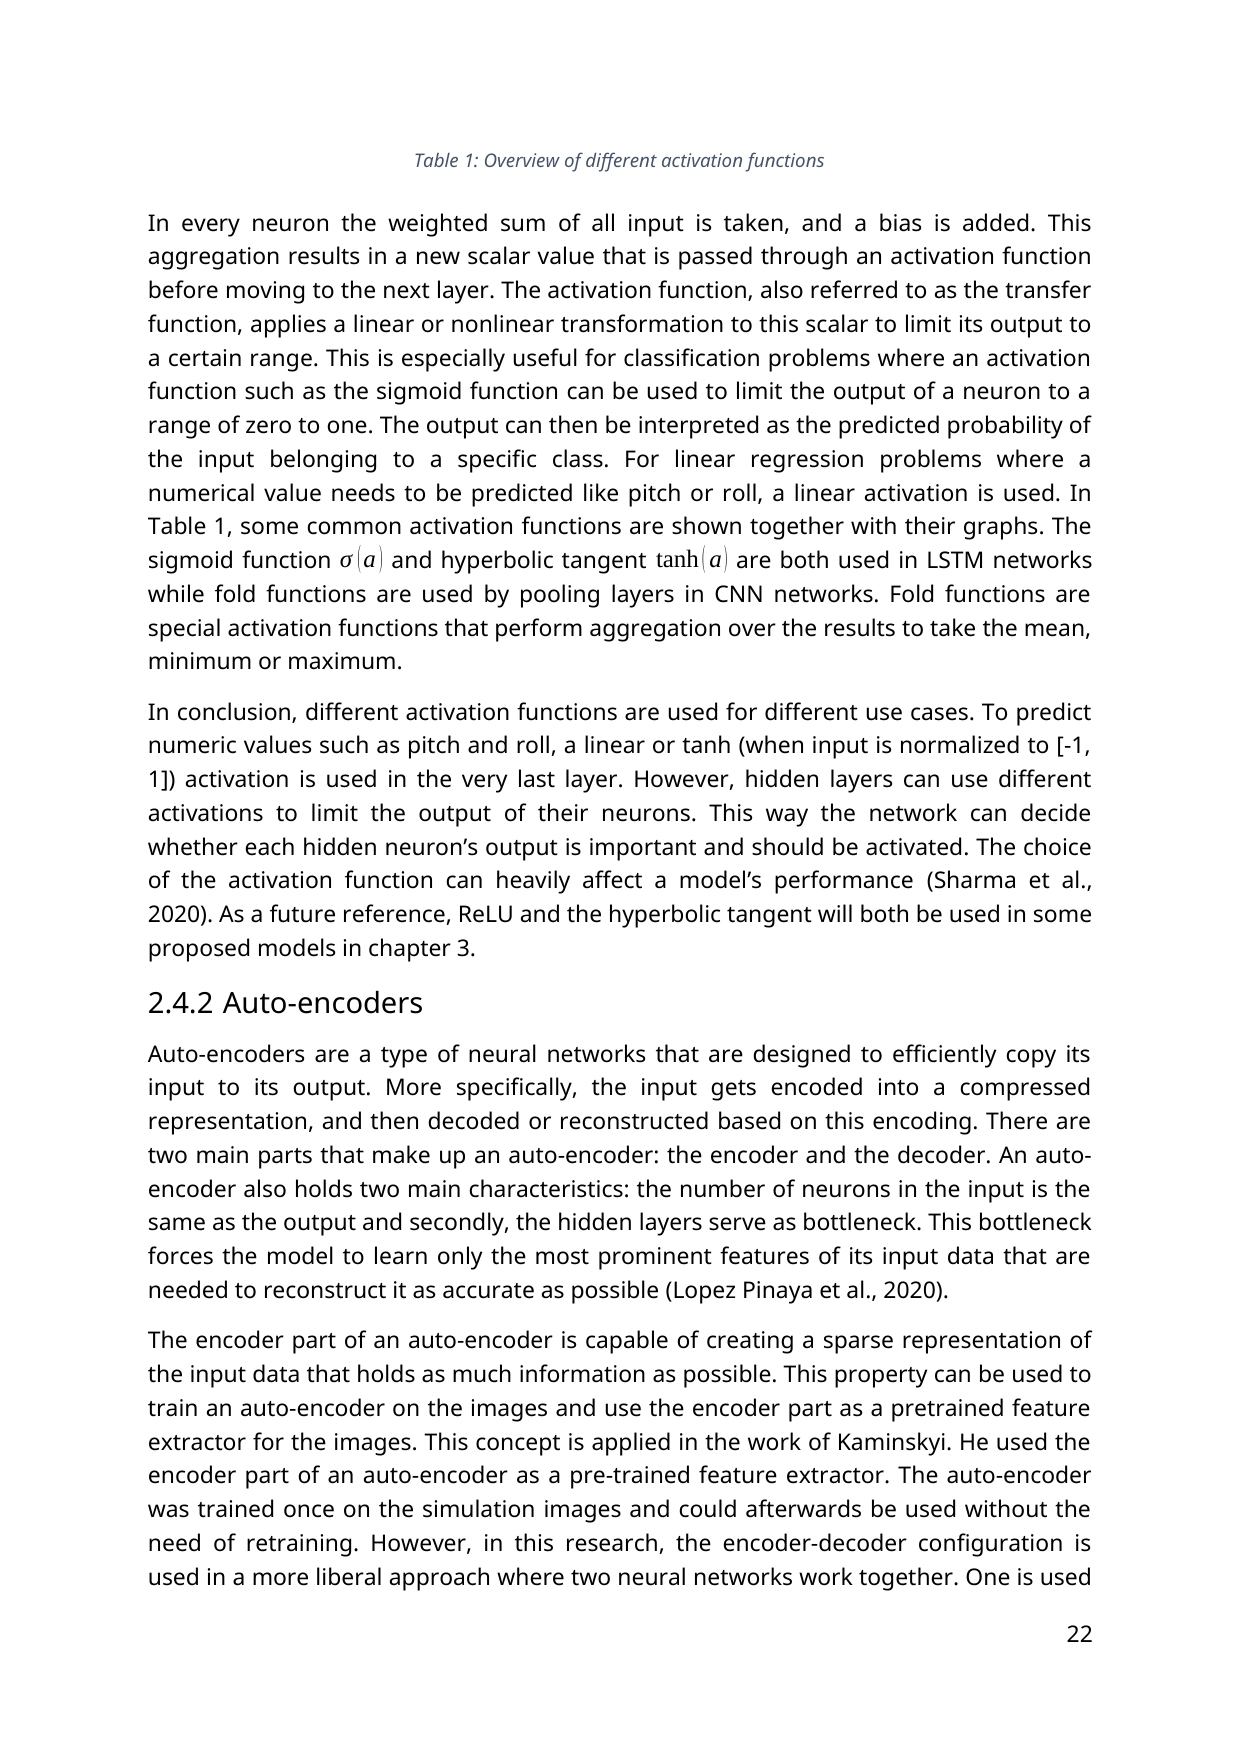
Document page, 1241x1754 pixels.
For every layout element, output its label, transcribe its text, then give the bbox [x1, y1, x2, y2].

text Auto-encoders are a type of neural networks that are designed to efficiently copy its input to its output. More specifically, the input gets encoded into a compressed representation, and then decoded or reconstructed based on this encoding. There are two main parts that make up an auto-encoder: the encoder and the decoder. An auto-encoder also holds two main characteristics: the number of neurons in the input is the same as the output and secondly, the hidden layers serve as bottleneck. This bottleneck forces the model to learn only the most prominent features of its input data that are needed to reconstruct it as accurate as possible . [148, 1038, 1093, 1305]
text Table 1: Overview of different activation functions [148, 148, 1093, 173]
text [148, 1324, 1093, 1592]
subtitle Auto-encoders [148, 982, 1093, 1022]
text In conclusion, different activation functions are used for different use cases. To predict numeric values such as pitch and roll, a linear or tanh (when input is normalized to [-1, 1]) activation is used in the very last layer. However, hidden layers can use different activations to limit the output of their neurons. This way the network can decide whether each hidden neuron’s output is important and should be activated. The choice of the activation function can heavily affect a model’s performance . As a future reference, ReLU and the hyperbolic tangent will both be used in some proposed models in chapter 3. [148, 696, 1093, 963]
text In every neuron the weighted sum of all input is taken, and a bias is added. This aggregation results in a new scalar value that is passed through an activation function before moving to the next layer. The activation function, also referred to as the transfer function, applies a linear or nonlinear transformation to this scalar to limit its output to a certain range. This is especially useful for classification problems where an activation function such as the sigmoid function can be used to limit the output of a neuron to a range of zero to one. The output can then be interpreted as the predicted probability of the input belonging to a specific class. For linear regression problems where a numerical value needs to be predicted like pitch or roll, a linear activation is used. In Table 1, some common activation functions are shown together with their graphs. The sigmoid function and hyperbolic tangent are both used in LSTM networks while fold functions are used by pooling layers in CNN networks. Fold functions are special activation functions that perform aggregation over the results to take the mean, minimum or maximum. [148, 206, 1093, 676]
